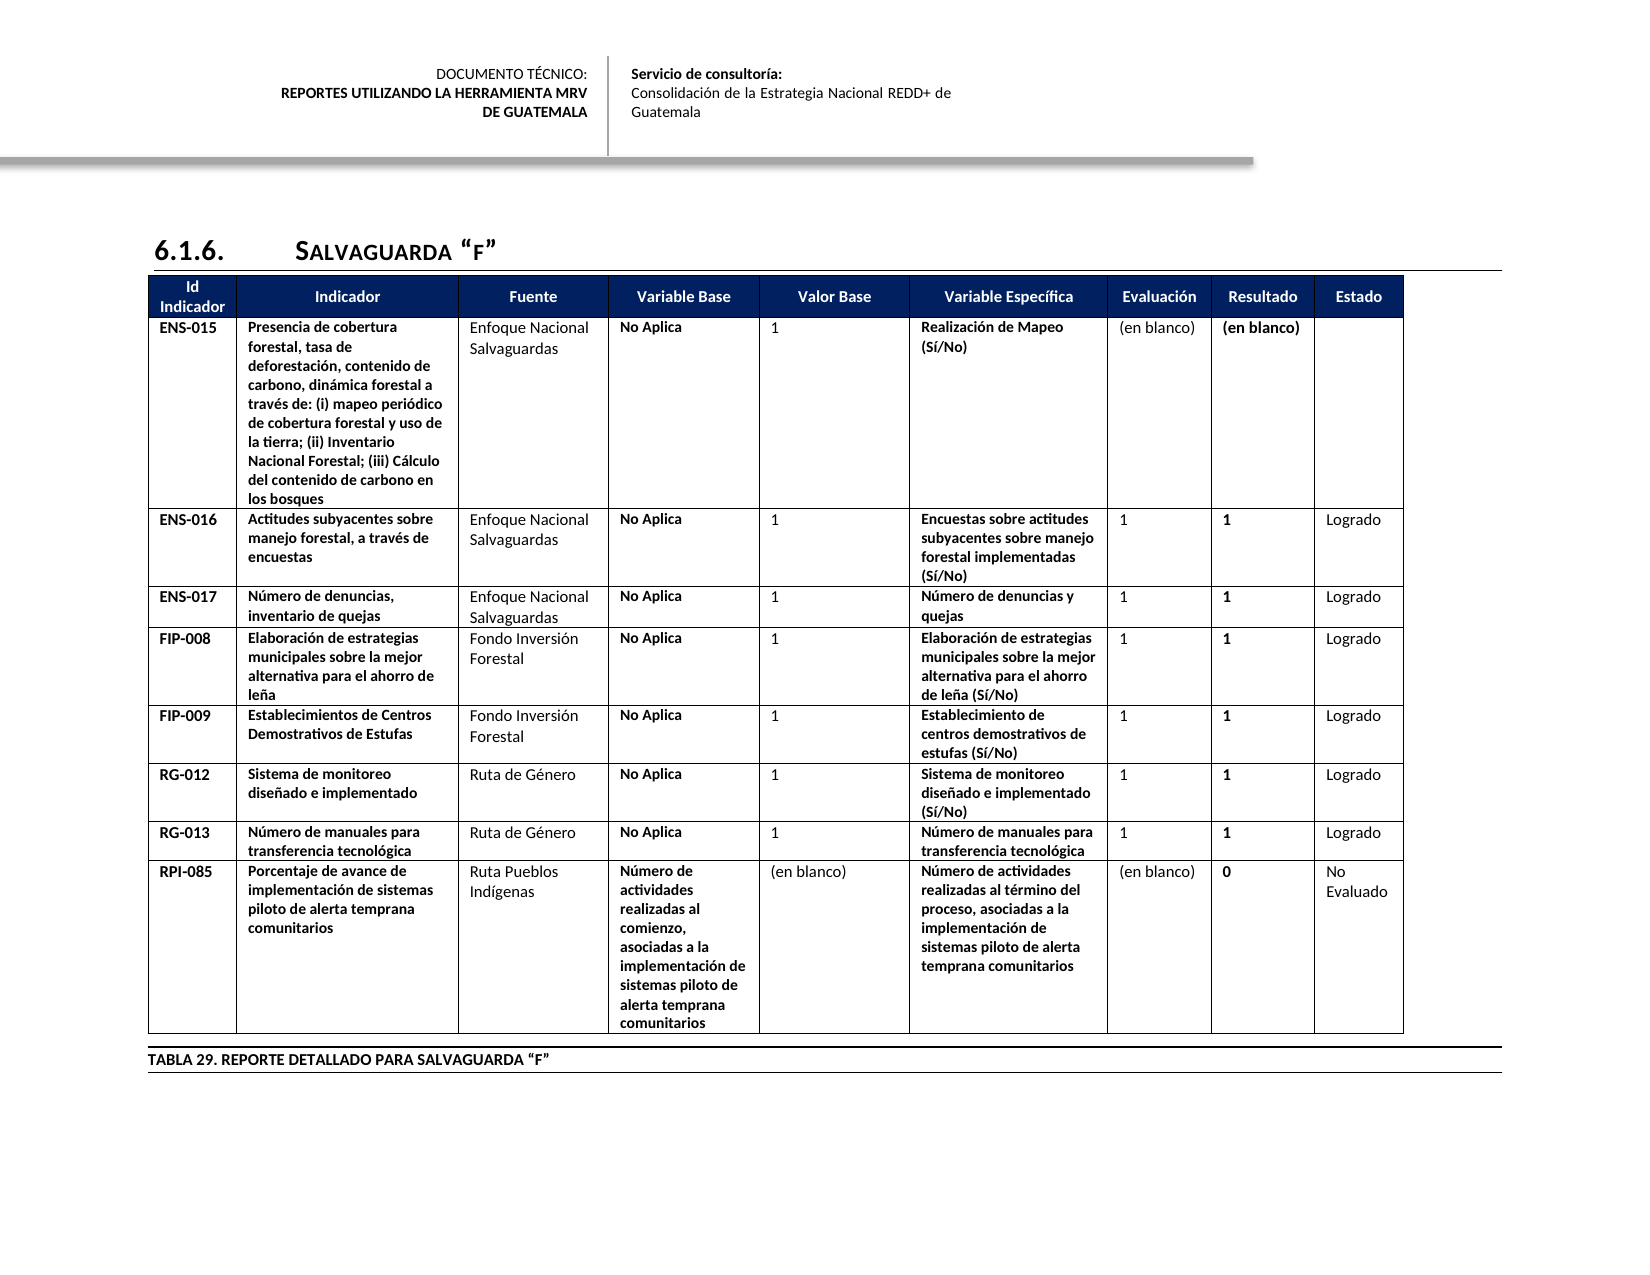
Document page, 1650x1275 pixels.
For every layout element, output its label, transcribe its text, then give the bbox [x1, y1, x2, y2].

table_cell Enfoque Nacional Salvaguardas [459, 509, 608, 586]
table_cell ENS-016 [149, 509, 236, 586]
table_header Id Indicador [149, 276, 236, 317]
table_cell 1 [1108, 509, 1211, 586]
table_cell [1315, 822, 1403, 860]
table_cell ENS-015 [149, 318, 236, 508]
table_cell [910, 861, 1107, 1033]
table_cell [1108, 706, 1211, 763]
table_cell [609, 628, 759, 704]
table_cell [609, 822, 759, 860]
table_cell Actitudes subyacentes sobre manejo forestal, a través de encuestas [237, 509, 458, 586]
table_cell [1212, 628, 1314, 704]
table_cell (en blanco) [1108, 318, 1211, 508]
table_cell [1315, 318, 1403, 508]
table_cell Fondo Inversión Forestal [459, 628, 608, 704]
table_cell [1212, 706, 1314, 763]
table_cell No Aplica [609, 509, 759, 586]
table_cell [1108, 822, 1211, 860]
table_cell Encuestas sobre actitudes subyacentes sobre manejo forestal implementadas (Sí/No) [910, 509, 1107, 586]
table_cell Logrado [1315, 587, 1403, 627]
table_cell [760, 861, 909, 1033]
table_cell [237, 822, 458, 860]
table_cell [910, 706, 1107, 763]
subtitle Salvaguarda “f” [154, 232, 1502, 270]
table_cell Logrado [1315, 509, 1403, 586]
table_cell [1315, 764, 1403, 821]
table_cell (en blanco) [1212, 318, 1314, 508]
table_header Resultado [1212, 276, 1314, 317]
text Tabla 29. Reporte detallado para salvaguarda “f” [148, 1048, 1502, 1072]
table_header Variable Específica [910, 276, 1107, 317]
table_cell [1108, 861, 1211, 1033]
table_cell Elaboración de estrategias municipales sobre la mejor alternativa para el ahorro de leña [237, 628, 458, 704]
table_header Evaluación [1108, 276, 1211, 317]
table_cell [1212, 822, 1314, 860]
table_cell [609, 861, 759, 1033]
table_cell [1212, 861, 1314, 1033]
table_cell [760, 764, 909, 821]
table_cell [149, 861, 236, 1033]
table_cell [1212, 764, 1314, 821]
table_cell Enfoque Nacional Salvaguardas [459, 318, 608, 508]
table_cell 1 [760, 587, 909, 627]
table_header Variable Base [609, 276, 759, 317]
table_cell Presencia de cobertura forestal, tasa de deforestación, contenido de carbono, dinámica forestal a través de: (i) mapeo periódico de cobertura forestal y uso de la tierra; (ii) Inventario Nacional Forestal; (iii) Cálculo del contenido de carbono en los bosques [237, 318, 458, 508]
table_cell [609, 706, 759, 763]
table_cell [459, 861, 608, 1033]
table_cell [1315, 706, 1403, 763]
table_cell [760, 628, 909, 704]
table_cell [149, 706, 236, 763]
table_cell No Aplica [609, 587, 759, 627]
table_cell 1 [1212, 587, 1314, 627]
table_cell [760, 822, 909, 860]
table_cell 1 [760, 509, 909, 586]
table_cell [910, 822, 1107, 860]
table_header Indicador [237, 276, 458, 317]
table_cell Número de denuncias, inventario de quejas [237, 587, 458, 627]
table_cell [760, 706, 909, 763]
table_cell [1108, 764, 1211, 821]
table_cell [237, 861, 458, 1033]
table_header Fuente [459, 276, 608, 317]
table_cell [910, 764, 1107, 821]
table_cell ENS-017 [149, 587, 236, 627]
table_cell FIP-008 [149, 628, 236, 704]
table_cell Enfoque Nacional Salvaguardas [459, 587, 608, 627]
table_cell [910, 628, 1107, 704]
table_cell Realización de Mapeo (Sí/No) [910, 318, 1107, 508]
table_header Valor Base [760, 276, 909, 317]
table_header Estado [1315, 276, 1403, 317]
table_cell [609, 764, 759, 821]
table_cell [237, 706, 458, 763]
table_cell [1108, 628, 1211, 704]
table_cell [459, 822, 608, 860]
table_cell 1 [1212, 509, 1314, 586]
table_cell 1 [1108, 587, 1211, 627]
table_cell No Aplica [609, 318, 759, 508]
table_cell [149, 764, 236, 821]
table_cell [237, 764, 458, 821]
table_cell 1 [760, 318, 909, 508]
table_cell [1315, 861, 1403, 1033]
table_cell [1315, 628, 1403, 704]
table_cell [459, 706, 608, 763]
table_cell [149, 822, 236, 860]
table_cell Número de denuncias y quejas [910, 587, 1107, 627]
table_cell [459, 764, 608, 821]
